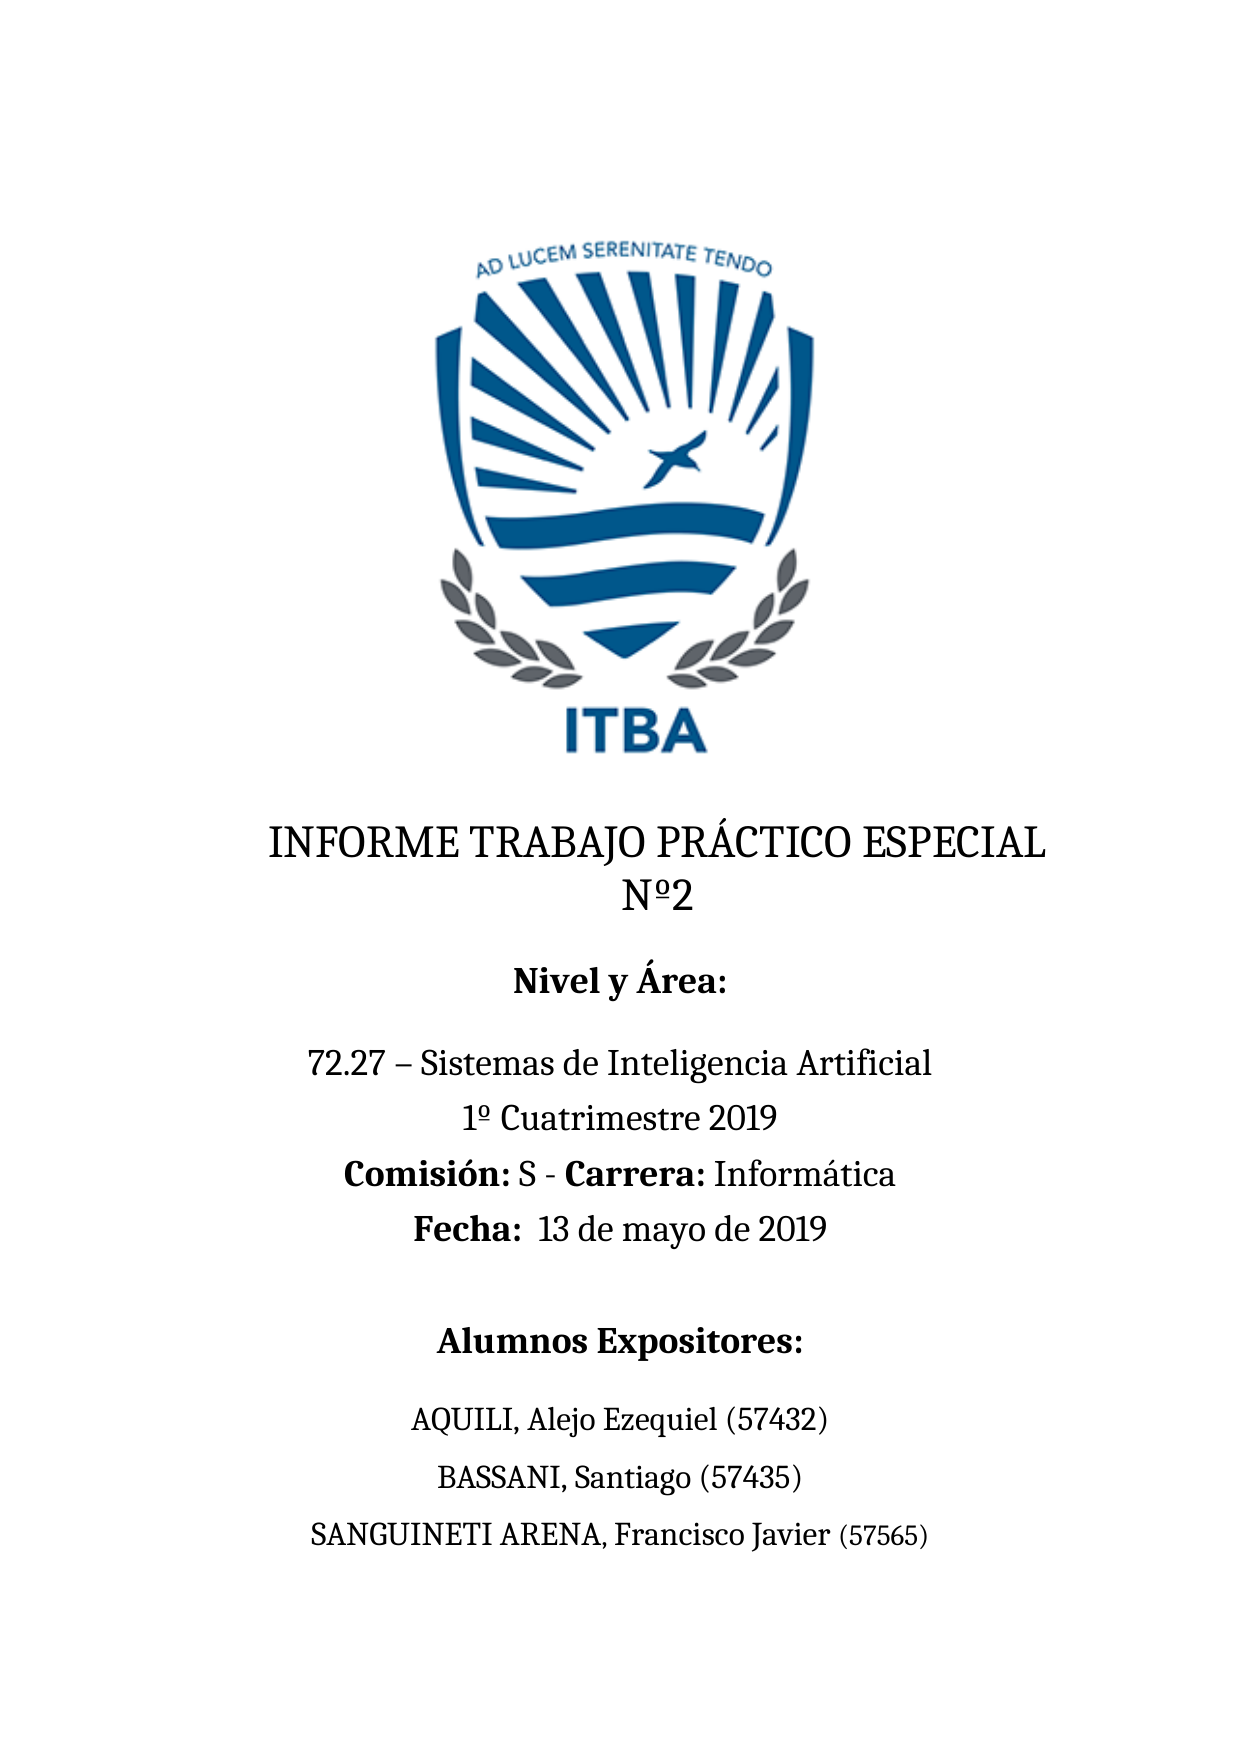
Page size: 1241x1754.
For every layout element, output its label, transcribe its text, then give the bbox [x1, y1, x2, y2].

text Alumnos Expositores: [177, 1319, 1063, 1362]
picture [363, 150, 922, 792]
text SANGUINETI ARENA, Francisco Javier (57565) [177, 1516, 1063, 1554]
text Fecha: 13 de mayo de 2019 [177, 1208, 1063, 1251]
text INFORME TRABAJO PRÁCTICO ESPECIAL Nº2 [252, 601, 1063, 921]
text 1º Cuatrimestre 2019 [177, 1097, 1063, 1140]
text BASSANI, Santiago (57435) [177, 1458, 1063, 1497]
text Nivel y Área: [177, 960, 1063, 1003]
text Comisión: S - Carrera: Informática [177, 1152, 1063, 1196]
text AQUILI, Alejo Ezequiel (57432) [177, 1401, 1063, 1439]
text 72.27 – Sistemas de Inteligencia Artificial [177, 1041, 1063, 1084]
